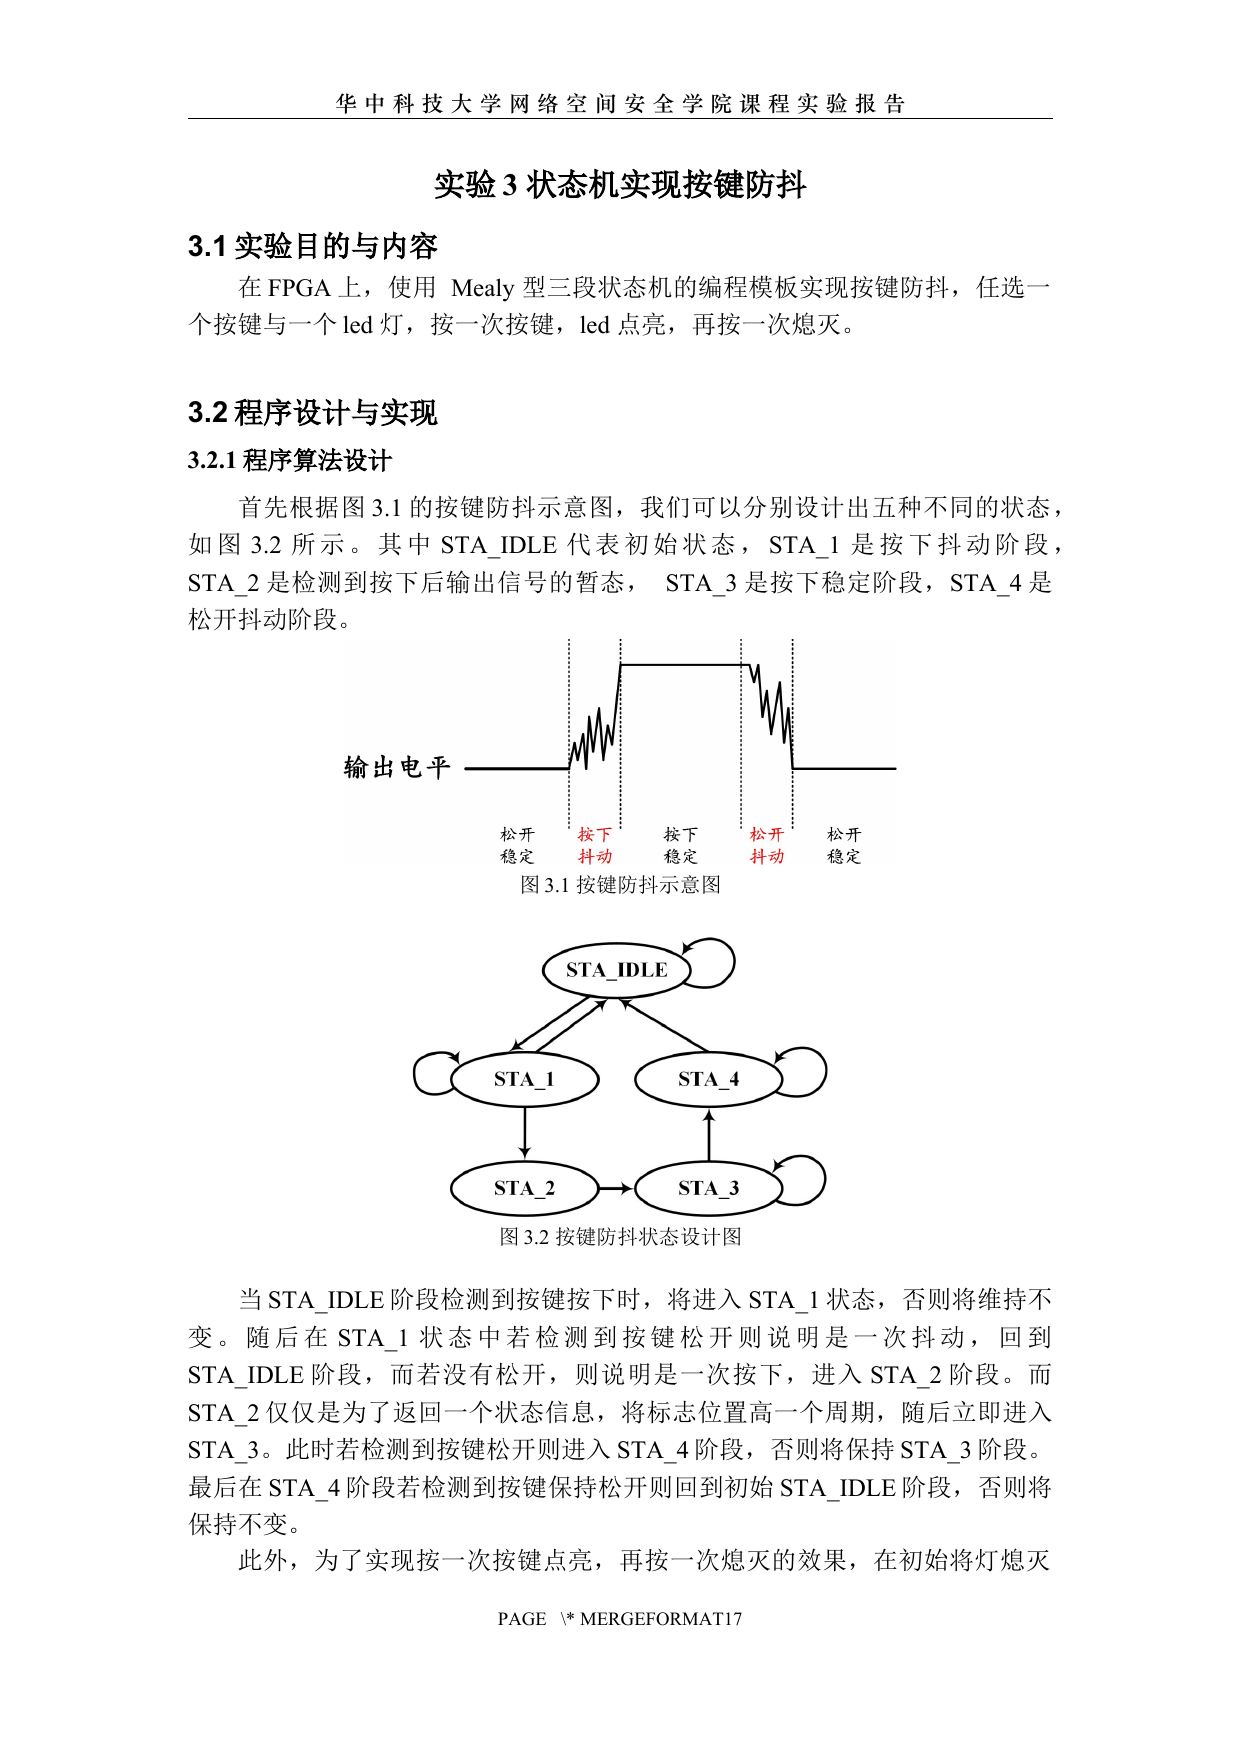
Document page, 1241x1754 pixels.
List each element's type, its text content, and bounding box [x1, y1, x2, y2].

text 首先根据图3.1的按键防抖示意图，我们可以分别设计出五种不同的状态，如图3.2所示。其中STA_IDLE代表初始状态，STA_1是按下抖动阶段，STA_2是检测到按下后输出信号的暂态， STA_3是按下稳定阶段，STA_4是松开抖动阶段。 [187, 491, 1053, 632]
picture [412, 937, 828, 1217]
text 在FPGA上，使用 Mealy 型三段状态机的编程模板实现按键防抖，任选一个按键与一个led 灯，按一次按键，led 点亮，再按一次熄灭。 [187, 271, 1053, 339]
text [187, 1544, 1053, 1573]
text 图3.2 按键防抖状态设计图 [187, 1223, 1053, 1249]
picture [343, 639, 897, 865]
subtitle 3.2.1程序算法设计 [187, 444, 1053, 474]
subtitle 3.2程序设计与实现 [187, 393, 1053, 429]
subtitle 实验3 状态机实现按键防抖 [187, 164, 1053, 202]
text 当STA_IDLE阶段检测到按键按下时，将进入STA_1状态，否则将维持不变。随后在STA_1状态中若检测到按键松开则说明是一次抖动，回到STA_IDLE阶段，而若没有松开，则说明是一次按下，进入STA_2阶段。而STA_2仅仅是为了返回一个状态信息，将标志位置高一个周期，随后立即进入STA_3。此时若检测到按键松开则进入STA_4阶段，否则将保持STA_3阶段。最后在STA_4阶段若检测到按键保持松开则回到初始STA_IDLE阶段，否则将保持不变。 [187, 1284, 1053, 1537]
subtitle 3.1实验目的与内容 [187, 227, 1053, 262]
text 图3.1 按键防抖示意图 [187, 872, 1053, 897]
